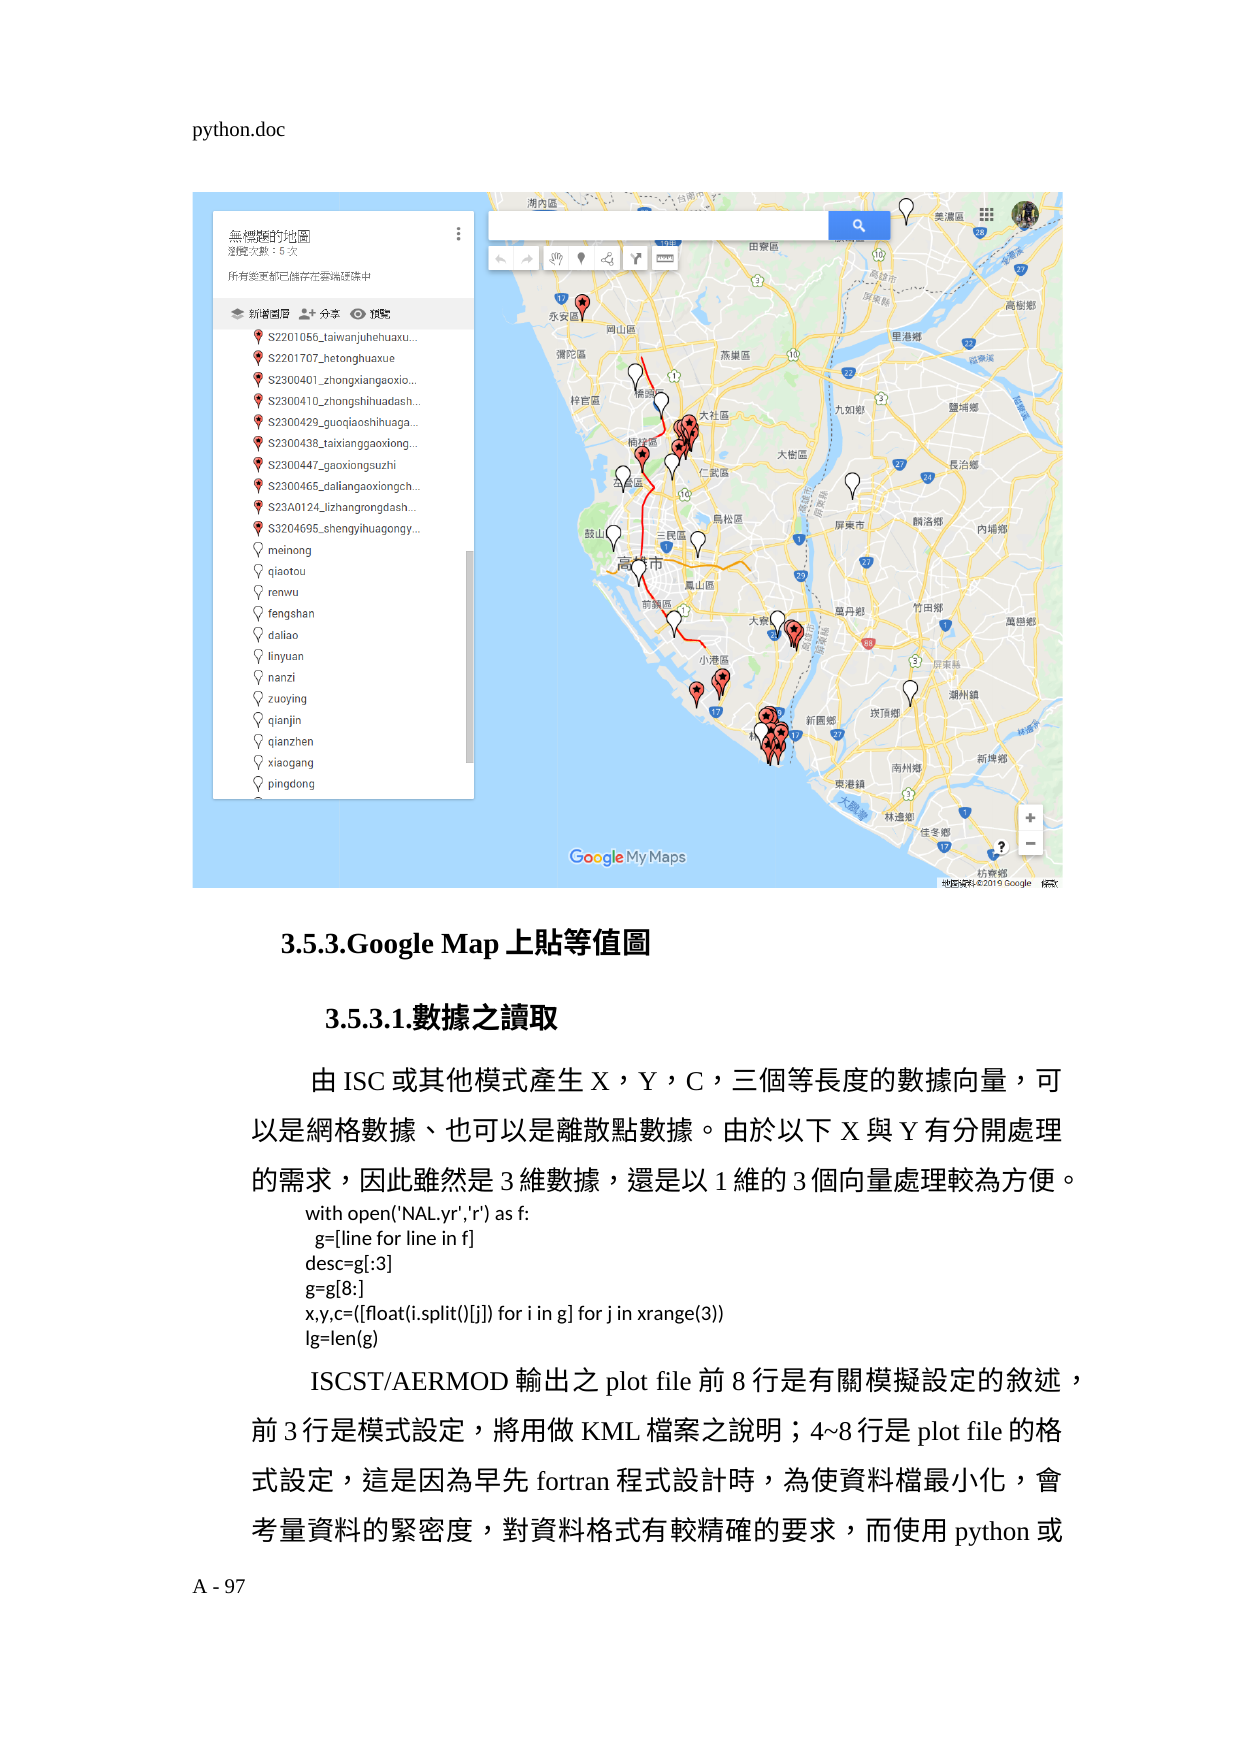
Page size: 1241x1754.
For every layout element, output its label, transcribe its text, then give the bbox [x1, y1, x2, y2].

list Google Map上貼等值圖 [281, 913, 1063, 963]
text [251, 1351, 1063, 1551]
picture [192, 192, 1063, 888]
text g=[line for line in f] [305, 1226, 1063, 1251]
text desc=g[:3] [305, 1251, 1063, 1276]
text 由ISC或其他模式產生X，Y，C，三個等長度的數據向量，可以是網格數據、也可以是離散點數據。由於以下X與Y有分開處理的需求，因此雖然是3維數據，還是以1維的3個向量處理較為方便。 [251, 1051, 1063, 1201]
text g=g[8:] [305, 1276, 1063, 1301]
text x,y,c=([float(i.split()[j]) for i in g] for j in xrange(3)) [305, 1301, 1063, 1326]
text with open('NAL.yr','r') as f: [305, 1201, 1063, 1226]
list 數據之讀取 [325, 988, 1063, 1038]
text lg=len(g) [305, 1326, 1063, 1351]
